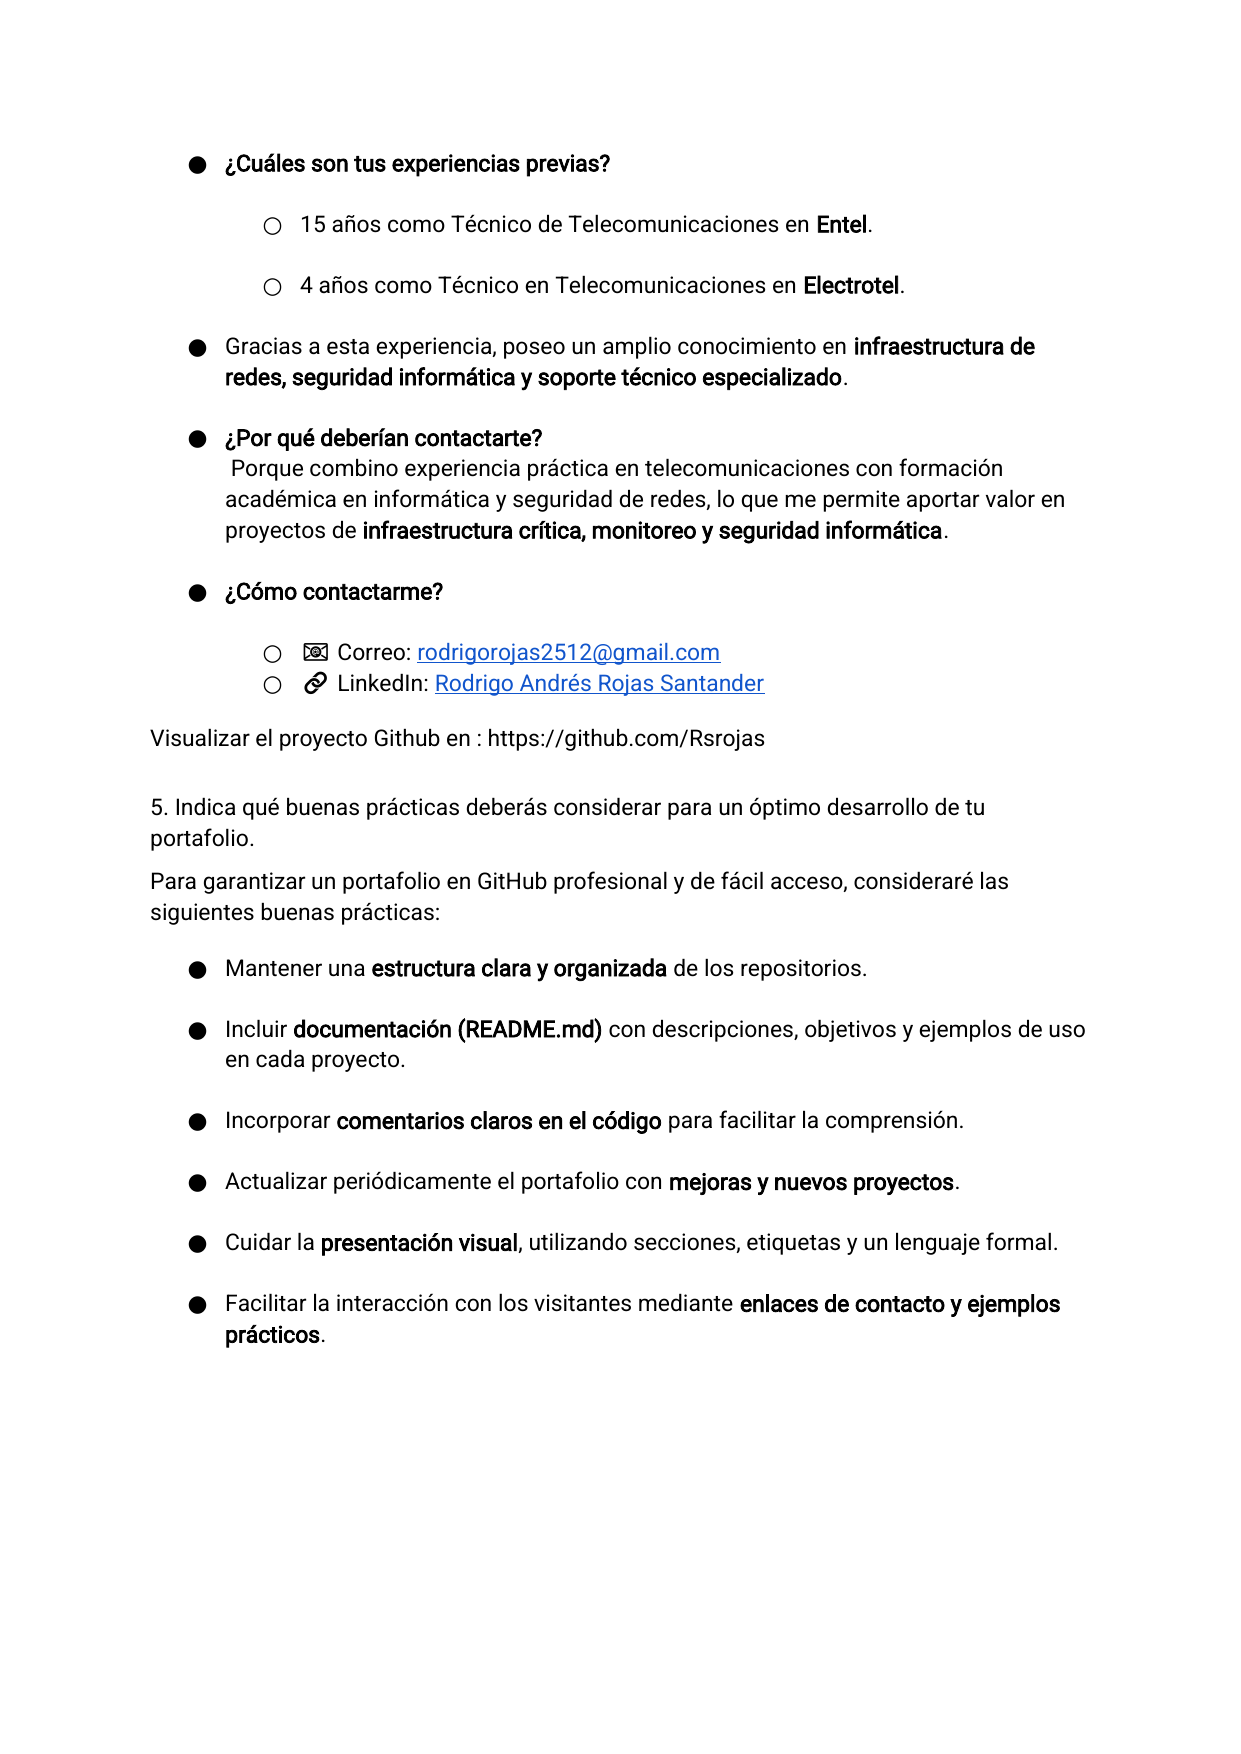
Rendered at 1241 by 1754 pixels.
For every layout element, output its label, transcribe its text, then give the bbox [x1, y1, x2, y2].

list ¿Cómo contactarme? [187, 578, 1090, 635]
subtitle 5. Indica qué buenas prácticas deberás considerar para un óptimo desarrollo de tu portafolio. [150, 794, 1090, 852]
list Gracias a esta experiencia, poseo un amplio conocimiento en infraestructura de redes, seguridad informática y soporte técnico especializado. [187, 333, 1090, 421]
list 🔗 LinkedIn: Rodrigo Andrés Rojas Santander [262, 670, 1090, 697]
text Para garantizar un portafolio en GitHub profesional y de fácil acceso, consideraré las siguientes buenas prácticas: [150, 868, 1090, 926]
list Facilitar la interacción con los visitantes mediante enlaces de contacto y ejemplos prácticos. [187, 1290, 1090, 1348]
list 📧 Correo: rodrigorojas2512@gmail.com [262, 639, 1090, 666]
list Actualizar periódicamente el portafolio con mejoras y nuevos proyectos. [187, 1168, 1090, 1226]
list Mantener una estructura clara y organizada de los repositorios. [187, 955, 1090, 1012]
list 4 años como Técnico en Telecomunicaciones en Electrotel. [262, 272, 1090, 329]
list ¿Por qué deberían contactarte? Porque combino experiencia práctica en telecomunicaciones con formación académica en informática y seguridad de redes, lo que me permite aportar valor en proyectos de infraestructura crítica, monitoreo y seguridad informática. [187, 424, 1090, 574]
text Visualizar el proyecto Github en : https://github.com/Rsrojas [150, 726, 1090, 752]
list Cuidar la presentación visual, utilizando secciones, etiquetas y un lenguaje formal. [187, 1229, 1090, 1286]
list ¿Cuáles son tus experiencias previas? [187, 150, 1090, 207]
list Incorporar comentarios claros en el código para facilitar la comprensión. [187, 1107, 1090, 1164]
list 15 años como Técnico de Telecomunicaciones en Entel. [262, 211, 1090, 268]
list Incluir documentación (README.md) con descripciones, objetivos y ejemplos de uso en cada proyecto. [187, 1016, 1090, 1104]
